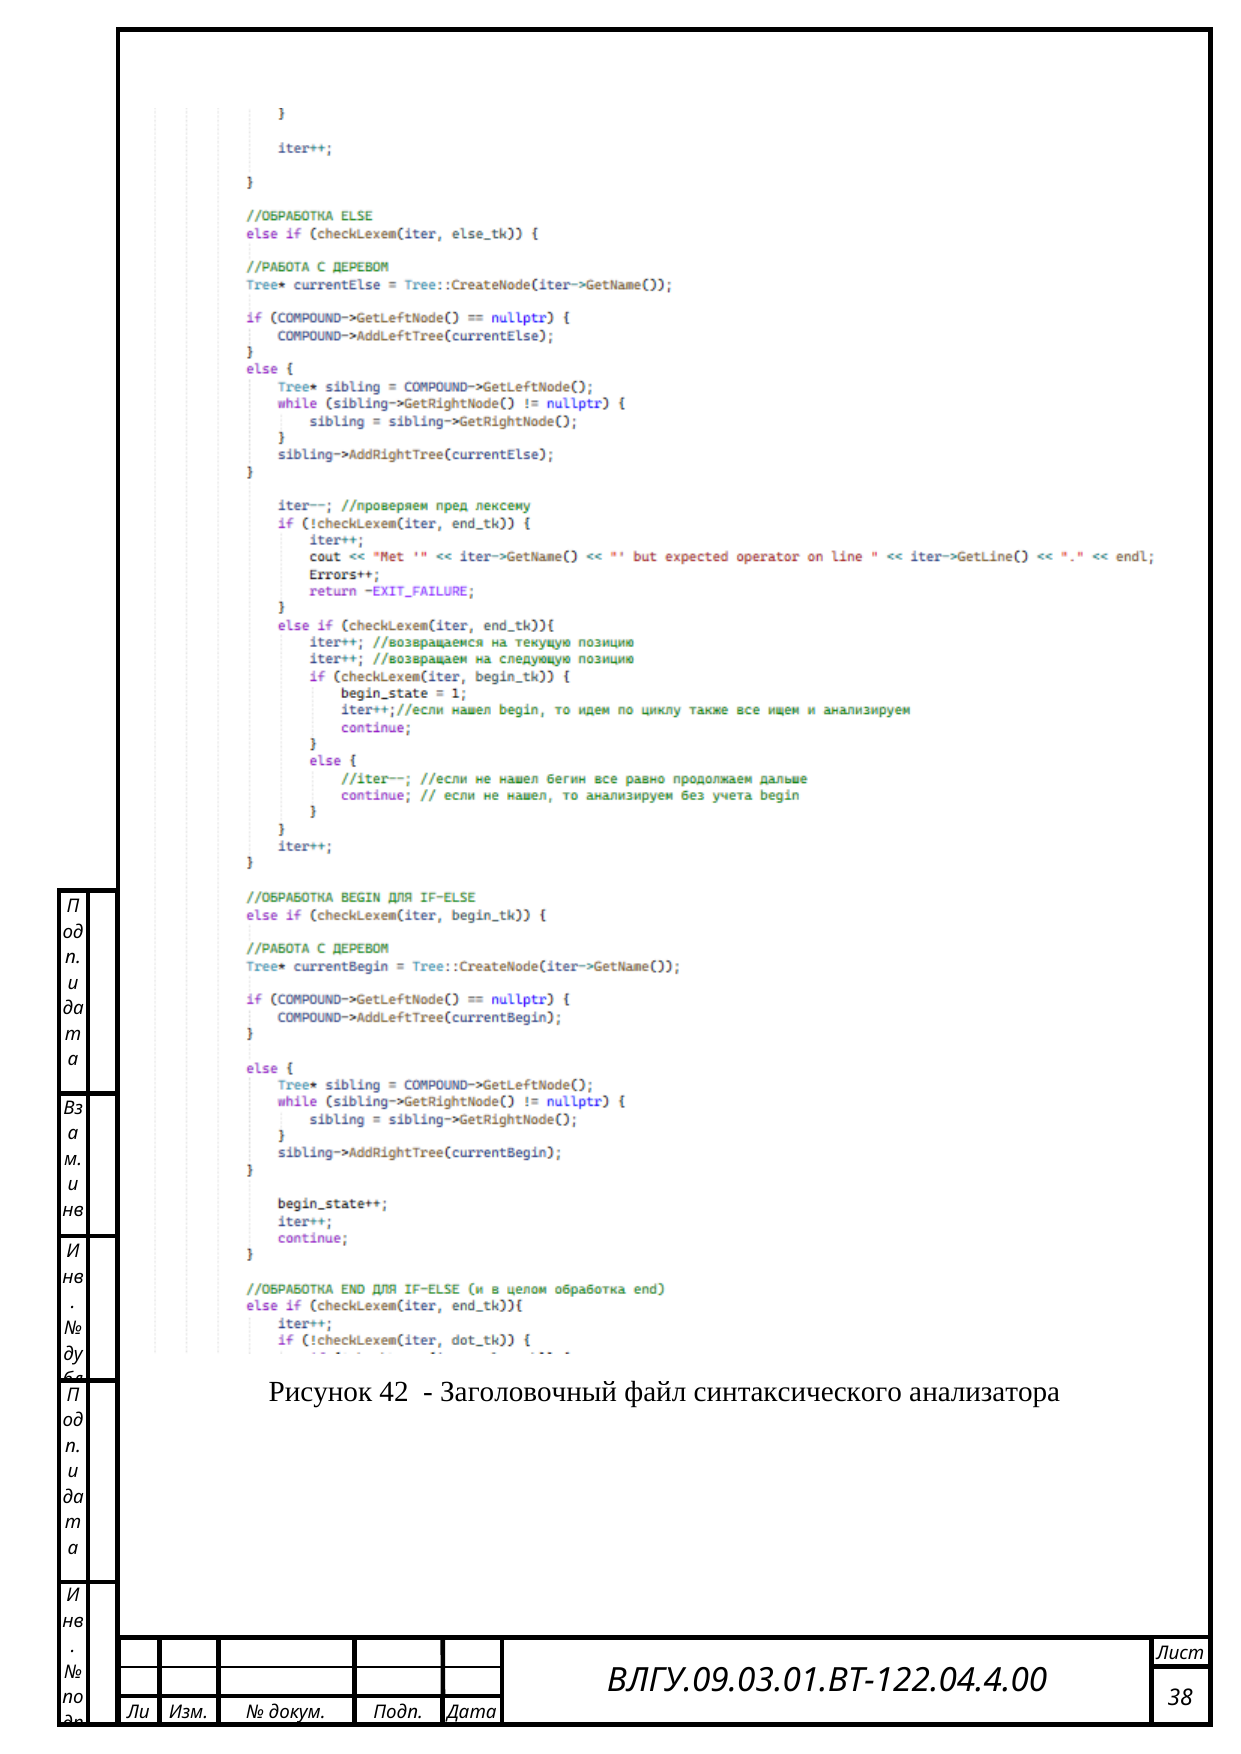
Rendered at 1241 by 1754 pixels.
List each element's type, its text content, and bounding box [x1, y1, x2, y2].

picture [147, 108, 1182, 1354]
text Рисунок 42 - Заголовочный файл синтаксического анализатора [148, 1374, 1181, 1407]
